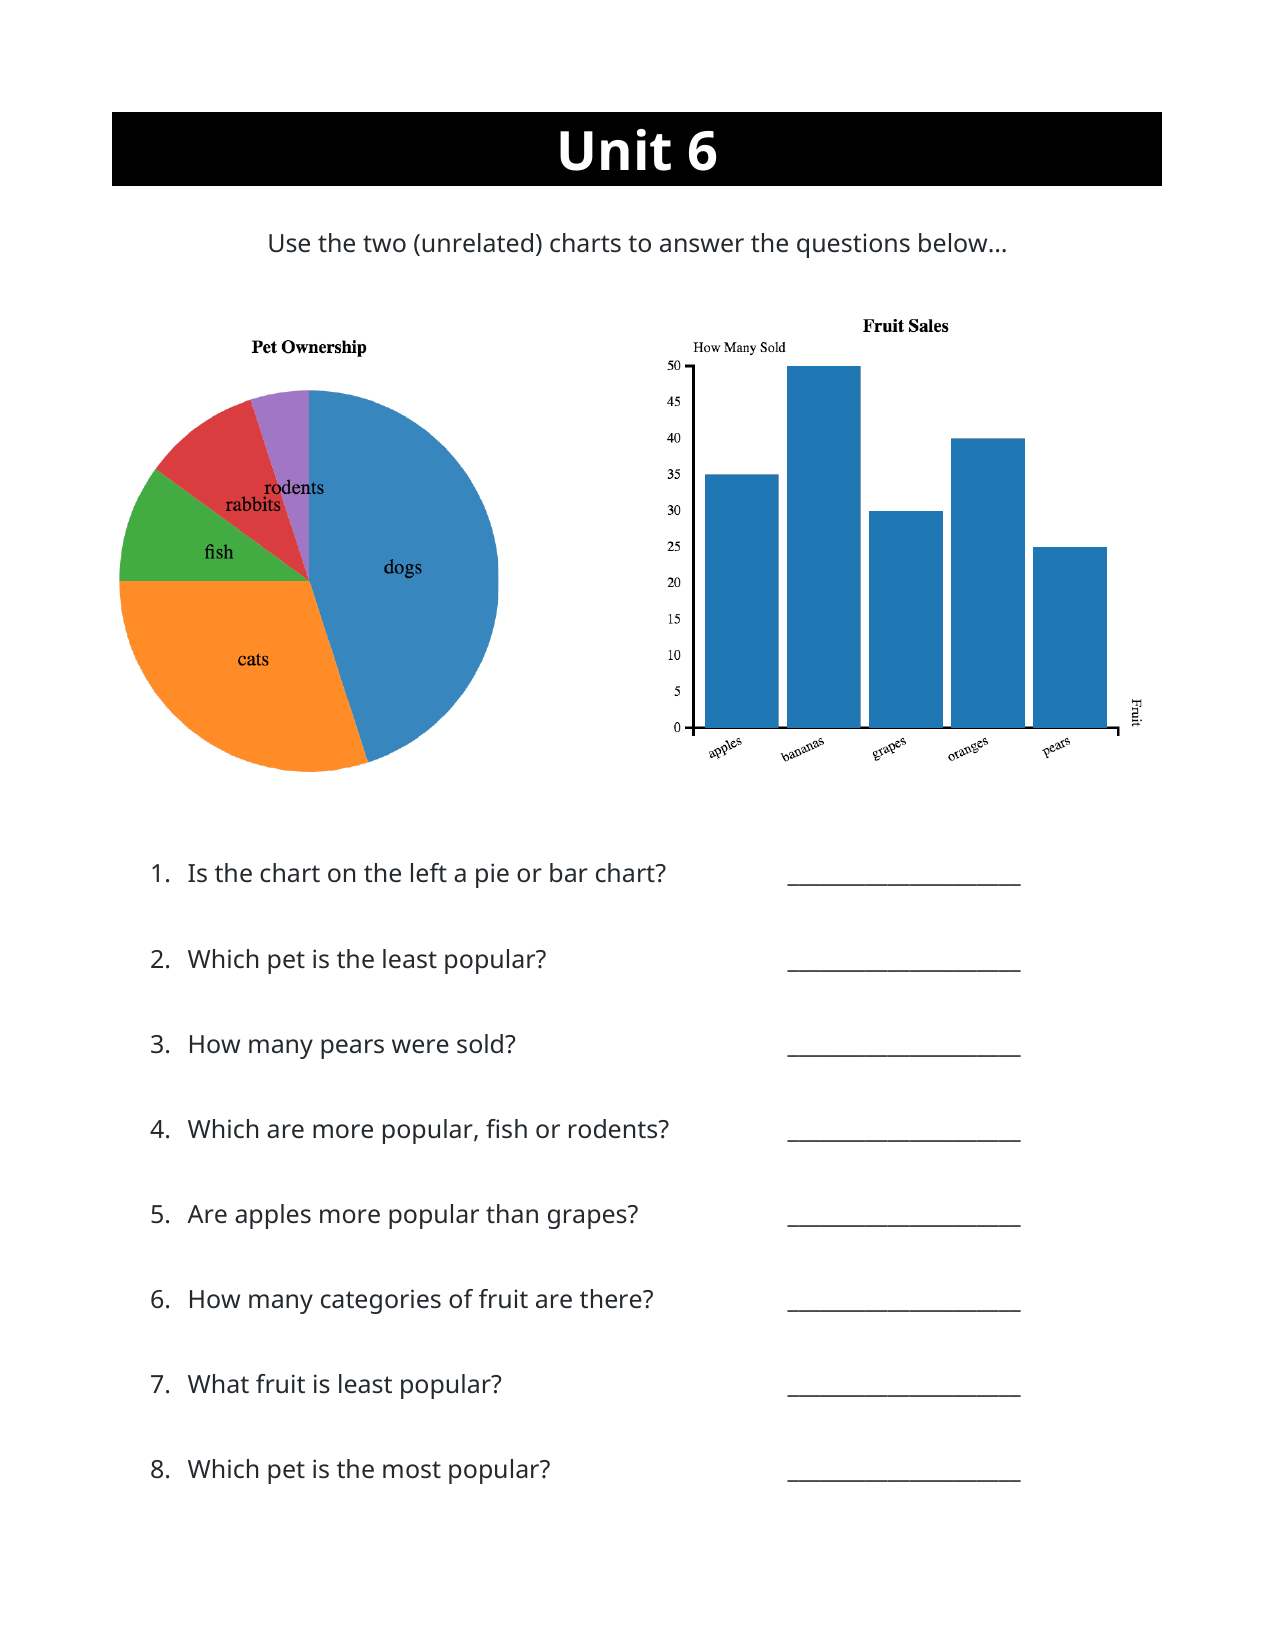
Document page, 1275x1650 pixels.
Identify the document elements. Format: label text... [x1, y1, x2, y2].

picture [654, 303, 1156, 773]
picture [119, 332, 499, 773]
list Are apples more popular than grapes? _____________________ [150, 1197, 1162, 1231]
list Which pet is the most popular? _____________________ [150, 1452, 1162, 1486]
subtitle Unit 6 [112, 112, 1162, 186]
list Which are more popular, fish or rodents? _____________________ [150, 1111, 1162, 1146]
list Which pet is the least popular? _____________________ [150, 941, 1162, 975]
list How many categories of fruit are there? _____________________ [150, 1282, 1162, 1316]
list Is the chart on the left a pie or bar chart? _____________________ [150, 856, 1162, 890]
list What fruit is least popular? _____________________ [150, 1367, 1162, 1401]
list How many pears were sold? _____________________ [150, 1026, 1162, 1060]
text Use the two (unrelated) charts to answer the questions below… [112, 225, 1162, 259]
